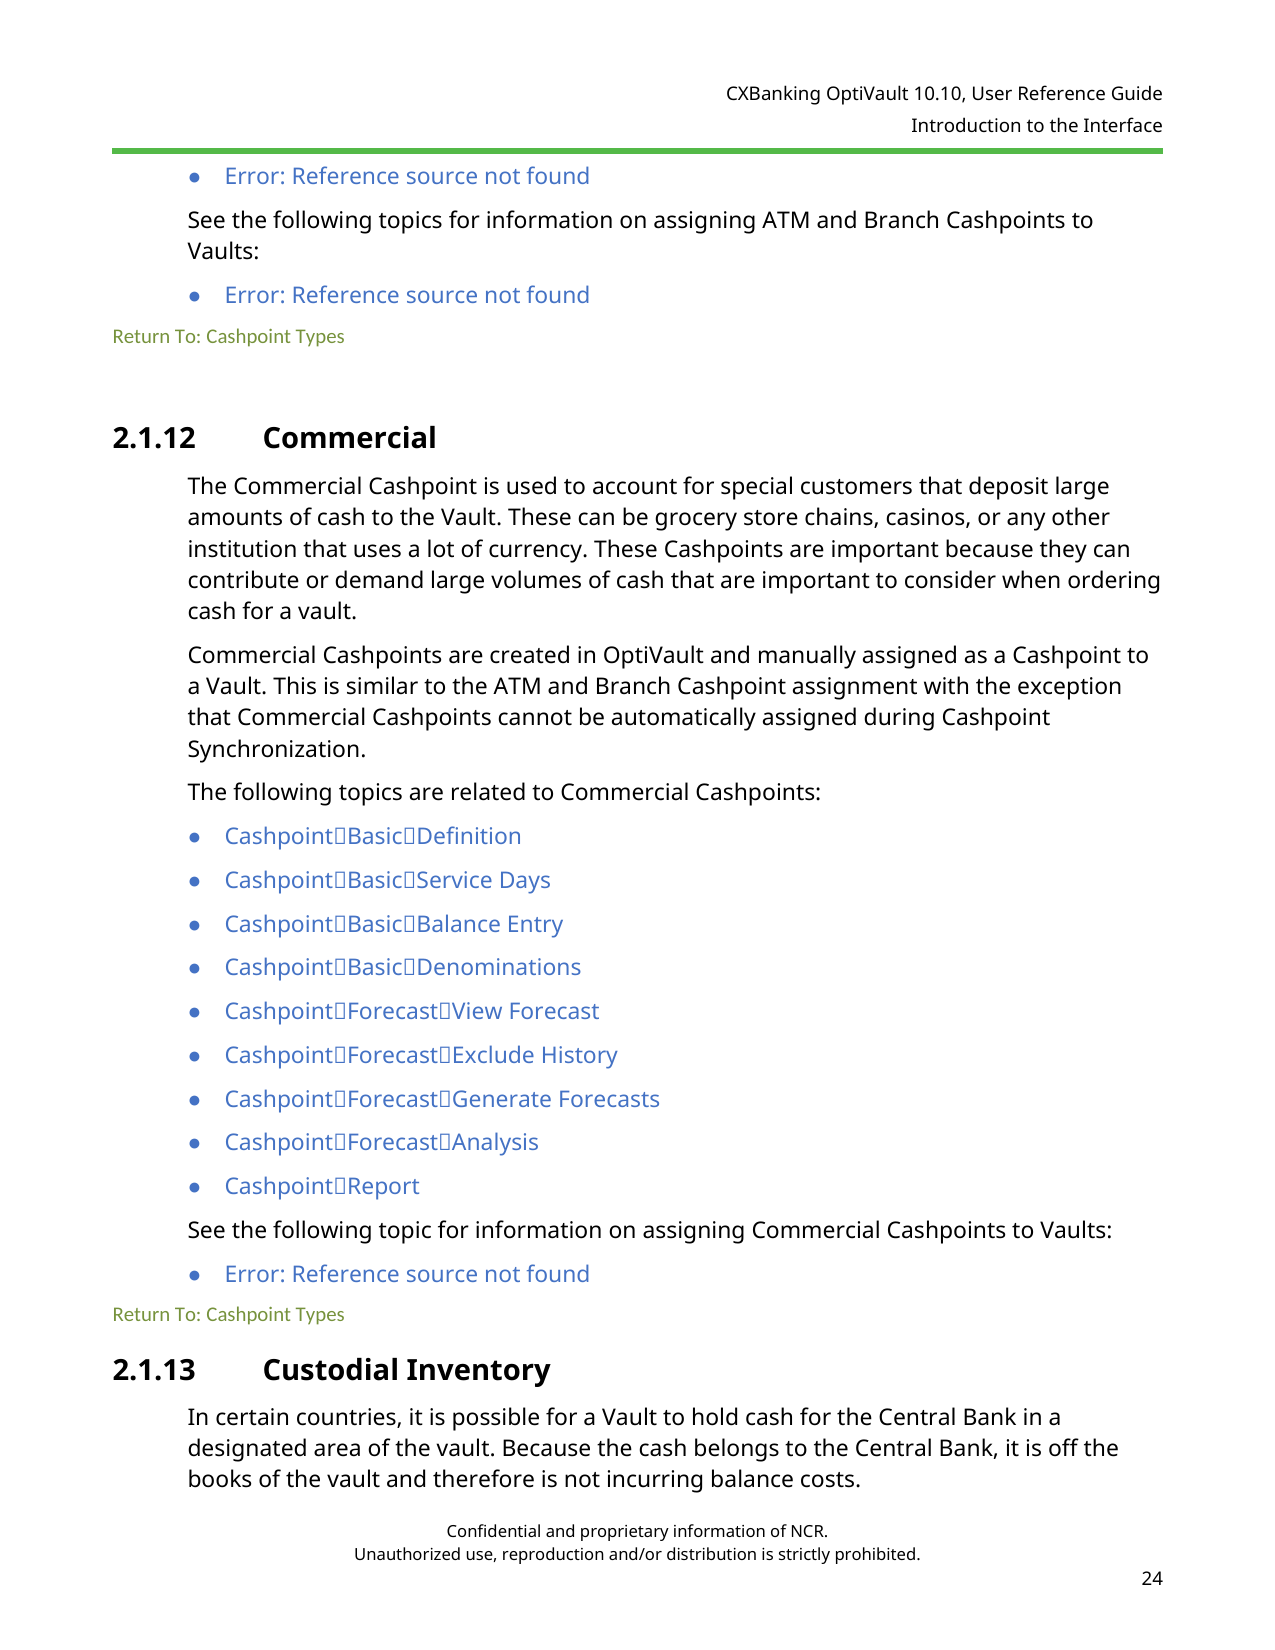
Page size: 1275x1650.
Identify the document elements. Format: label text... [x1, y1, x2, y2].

text See the following topic for information on assigning Commercial Cashpoints to Vaults: [187, 1214, 1163, 1245]
subtitle Custodial Inventory [112, 1349, 1163, 1388]
list CashpointBasicCashpoints [187, 1257, 1163, 1289]
text Return To: Cashpoint Types [112, 323, 1163, 348]
list CashpointBasicDefinition [187, 820, 1163, 851]
text Commercial Cashpoints are created in OptiVault and manually assigned as a Cashpoint to a Vault. This is similar to the ATM and Branch Cashpoint assignment with the exception that Commercial Cashpoints cannot be automatically assigned during Cashpoint Synchronization. [187, 639, 1163, 764]
list CashpointBasicCashpoints [187, 160, 1163, 192]
text See the following topics for information on assigning ATM and Branch Cashpoints to Vaults: [187, 204, 1163, 267]
text The following topics are related to Commercial Cashpoints: [187, 776, 1163, 807]
list CashpointForecastGenerate Forecasts [187, 1082, 1163, 1114]
list CashpointBasicDenominations [187, 951, 1163, 982]
list CashpointForecastView Forecast [187, 995, 1163, 1026]
subtitle Commercial [112, 418, 1163, 457]
list CashpointReport [187, 1170, 1163, 1201]
text Return To: Cashpoint Types [112, 1301, 1163, 1327]
list CashpointBasicCashpoints [187, 279, 1163, 310]
list CashpointBasicBalance Entry [187, 907, 1163, 939]
list CashpointBasicService Days [187, 864, 1163, 895]
list CashpointForecastExclude History [187, 1039, 1163, 1070]
text In certain countries, it is possible for a Vault to hold cash for the Central Bank in a designated area of the vault. Because the cash belongs to the Central Bank, it is off the books of the vault and therefore is not incurring balance costs. [187, 1401, 1163, 1495]
text The Commercial Cashpoint is used to account for special customers that deposit large amounts of cash to the Vault. These can be grocery store chains, casinos, or any other institution that uses a lot of currency. These Cashpoints are important because they can contribute or demand large volumes of cash that are important to consider when ordering cash for a vault. [187, 470, 1163, 626]
list CashpointForecastAnalysis [187, 1126, 1163, 1157]
